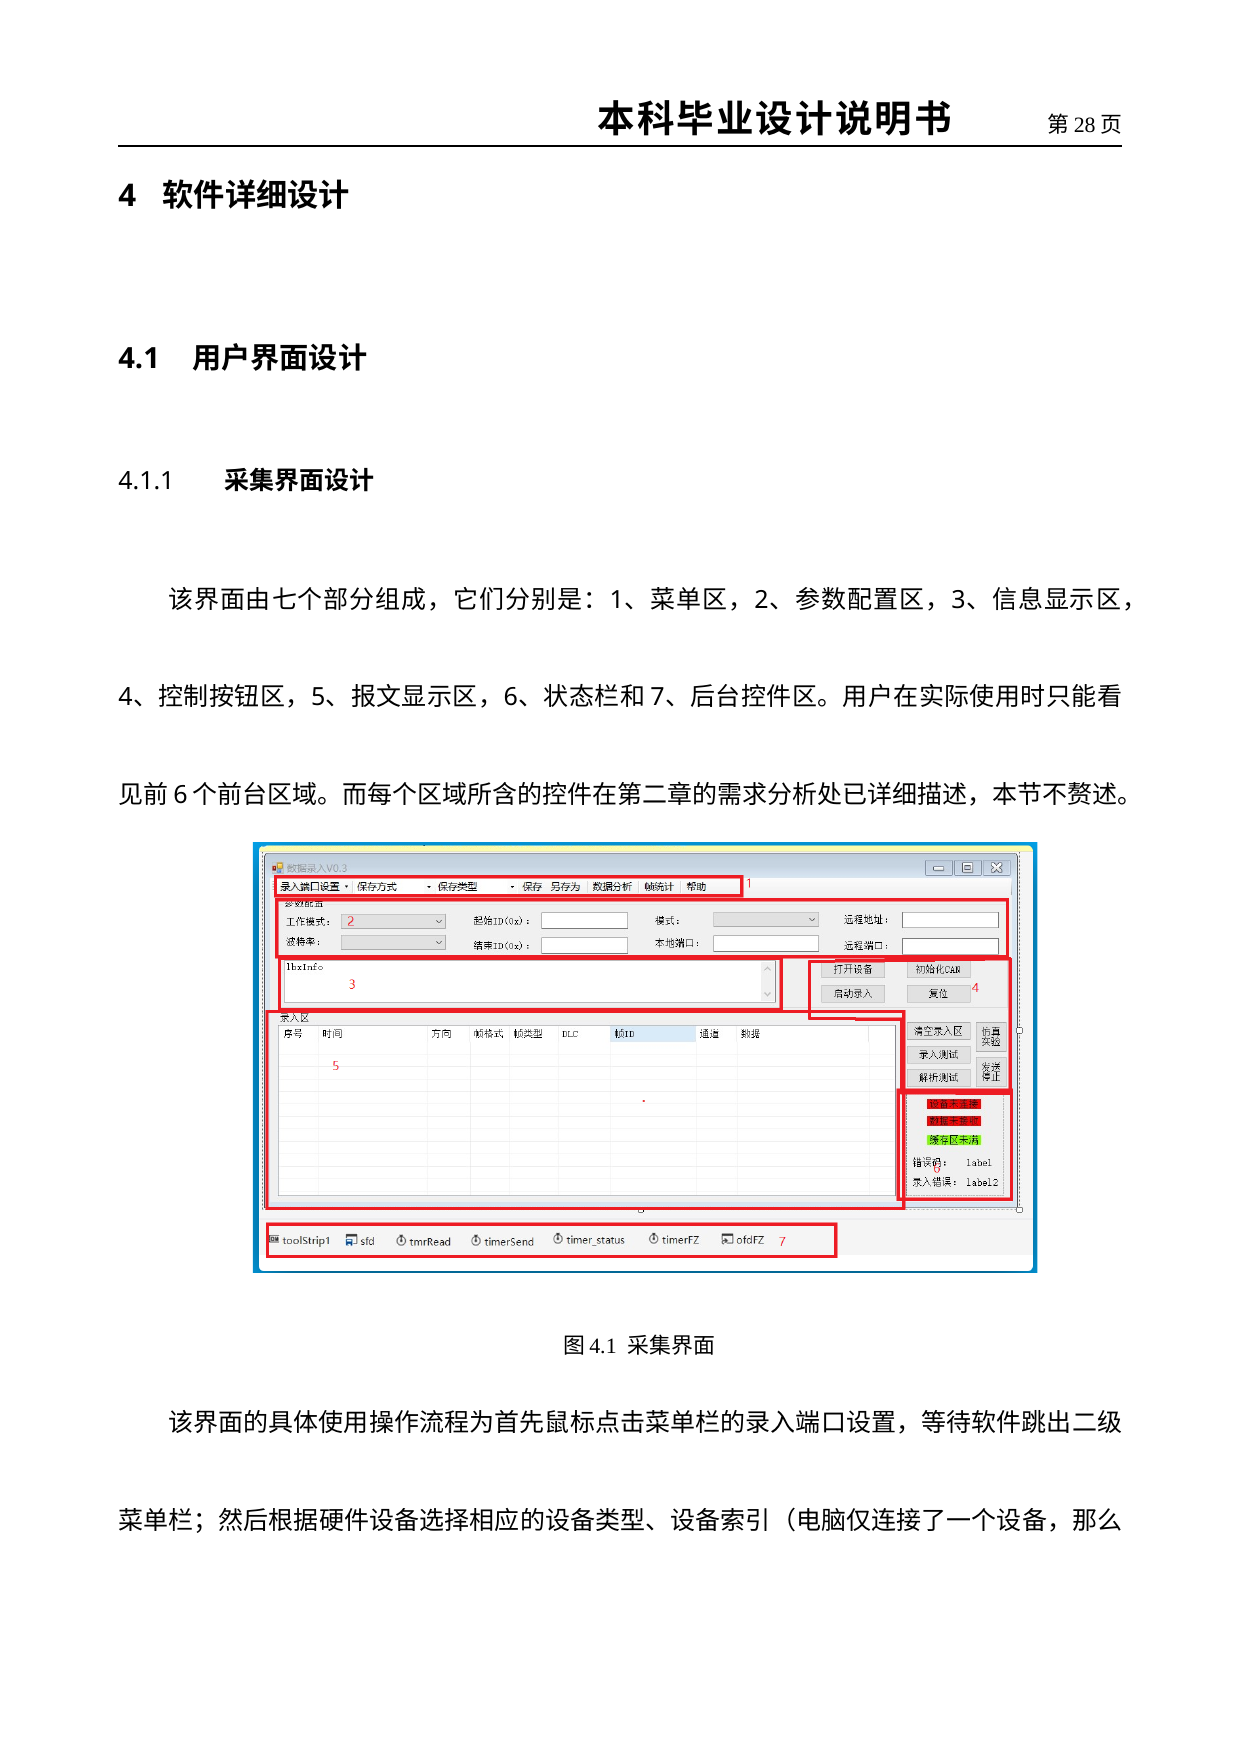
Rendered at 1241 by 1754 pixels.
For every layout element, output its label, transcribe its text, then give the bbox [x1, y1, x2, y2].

text 软件详细设计 [118, 160, 1122, 225]
text 图4.1 采集界面 [118, 1318, 1122, 1359]
text 采集界面设计 [118, 446, 1122, 511]
text 该界面由七个部分组成，它们分别是：1、菜单区，2、参数配置区，3、信息显示区，4、控制按钮区，5、报文显示区，6、状态栏和7、后台控件区。用户在实际使用时只能看见前6个前台区域。而每个区域所含的控件在第二章的需求分析处已详细描述，本节不赘述。 [118, 565, 1122, 825]
picture [260, 846, 1032, 1270]
text 用户界面设计 [118, 323, 1122, 388]
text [118, 1388, 1122, 1551]
